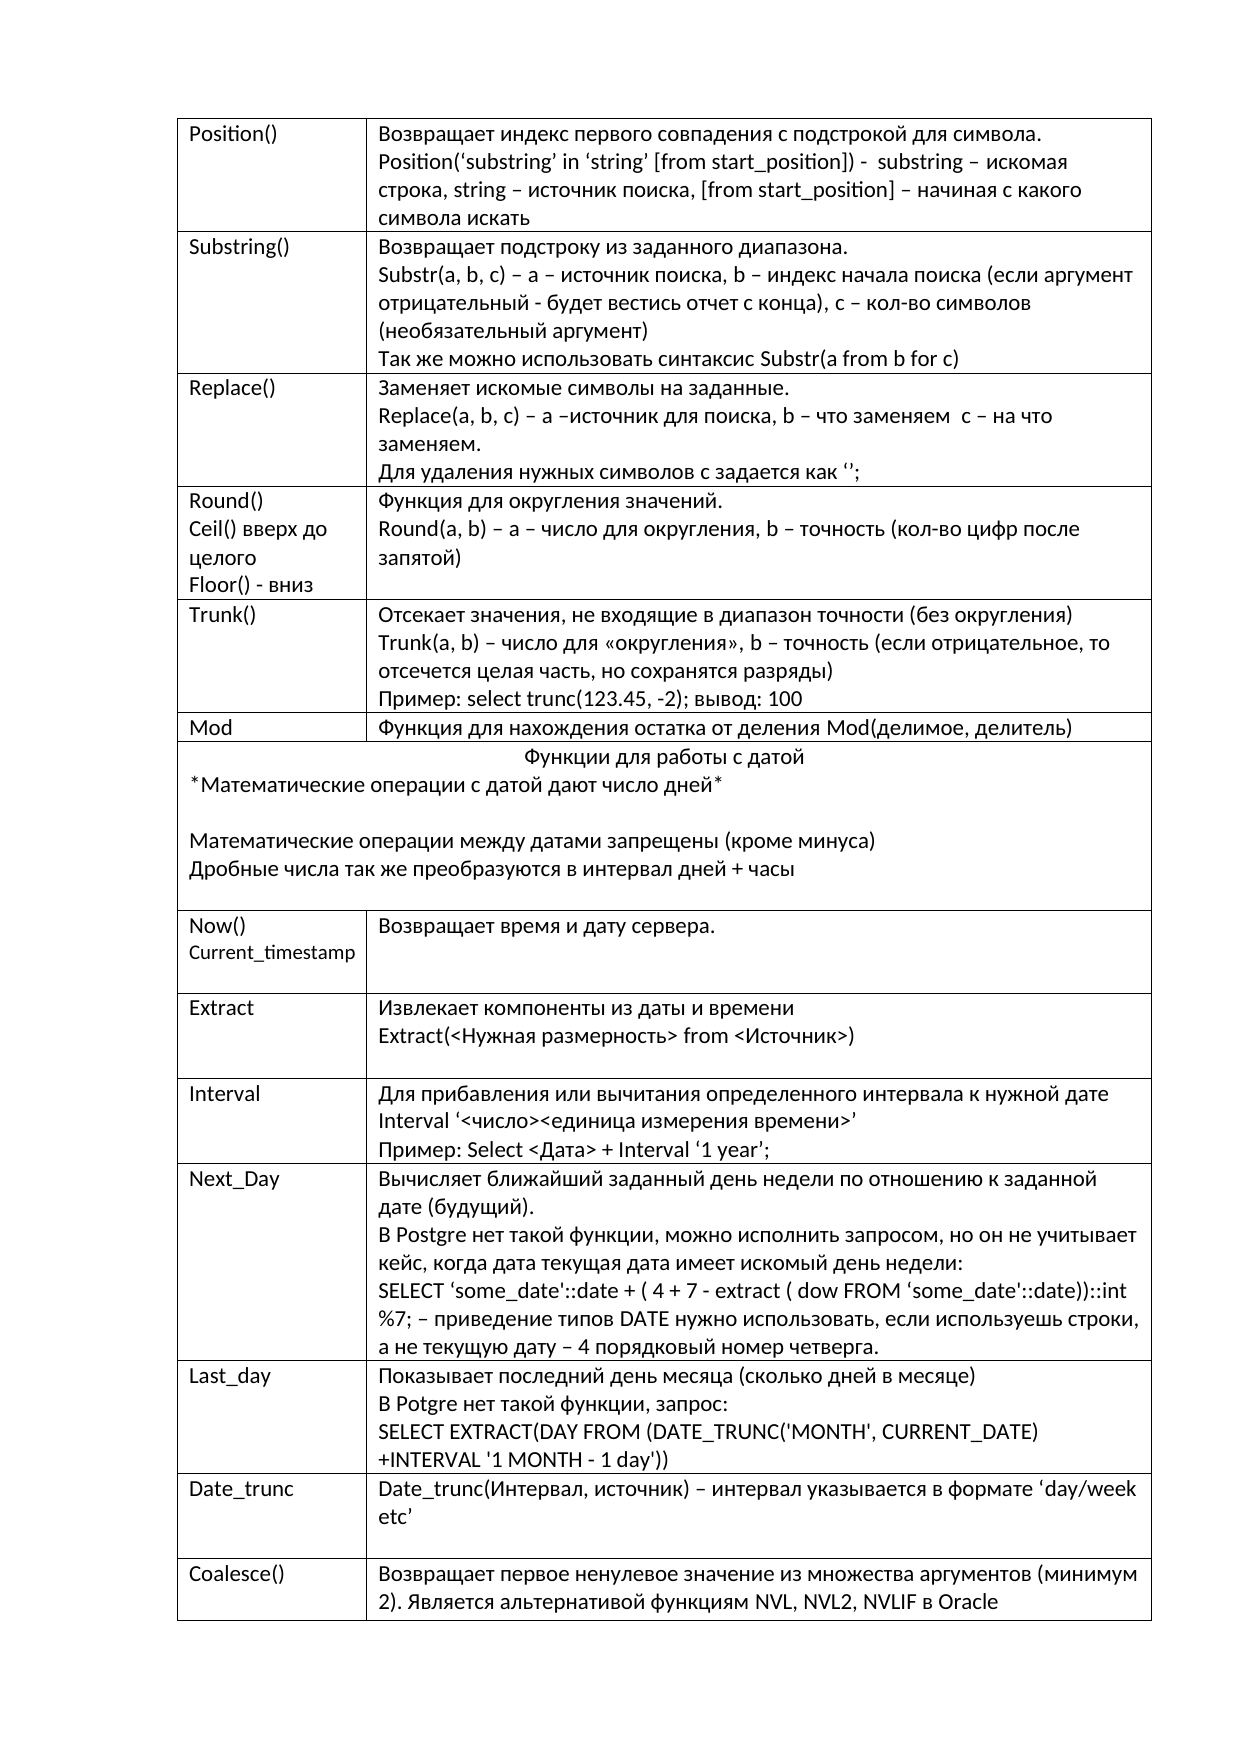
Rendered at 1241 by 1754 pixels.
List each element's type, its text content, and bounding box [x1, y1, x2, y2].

table_cell Функция для округления значений. Round(a, b) – a – число для округления, b – точность (кол-во цифр после запятой) [367, 487, 1151, 599]
table_cell Coalesce() [178, 1559, 366, 1620]
table_cell Для прибавления или вычитания определенного интервала к нужной дате Interval ‘<число><единица измерения времени>’ Пример: Select <Дата> + Interval ‘1 year’; [367, 1079, 1151, 1163]
table_cell Функция для нахождения остатка от деления Mod(делимое, делитель) [367, 713, 1151, 741]
table_cell Extract [178, 994, 366, 1078]
table_cell Substring() [178, 232, 366, 372]
table_cell Replace() [178, 374, 366, 486]
table_cell Извлекает компоненты из даты и времени Extract(<Нужная размерность> from <Источник>) [367, 994, 1151, 1078]
table_cell Функции для работы с датой *Математические операции с датой дают число дней* Математические операции между датами запрещены (кроме минуса) Дробные числа так же преобразуются в интервал дней + часы [178, 742, 1151, 910]
table_cell Last_day [178, 1361, 366, 1473]
table_cell Trunk() [178, 600, 366, 712]
table_cell Interval [178, 1079, 366, 1163]
table_cell Next_Day [178, 1164, 366, 1360]
table_cell Вычисляет ближайший заданный день недели по отношению к заданной дате (будущий). В Postgre нет такой функции, можно исполнить запросом, но он не учитывает кейс, когда дата текущая дата имеет искомый день недели: SELECT ‘some_date'::date + ( 4 + 7 - extract ( dow FROM ‘some_date'::date))::int%7; – приведение типов DATE нужно использовать, если используешь строки, а не текущую дату – 4 порядковый номер четверга. [367, 1164, 1151, 1360]
table_cell Date_trunc(Интервал, источник) – интервал указывается в формате ‘day/week etc’ [367, 1474, 1151, 1558]
table_cell Заменяет искомые символы на заданные. Replace(a, b, c) – a –источник для поиска, b – что заменяем c – на что заменяем. Для удаления нужных символов c задается как ‘’; [367, 374, 1151, 486]
table_cell Now() Current_timestamp [178, 911, 366, 992]
table_cell Возвращает первое ненулевое значение из множества аргументов (минимум 2). Является альтернативой функциям NVL, NVL2, NVLIF в Oracle [367, 1559, 1151, 1620]
table_cell Отсекает значения, не входящие в диапазон точности (без округления) Trunk(a, b) – число для «округления», b – точность (если отрицательное, то отсечется целая часть, но сохранятся разряды) Пример: select trunc(123.45, -2); вывод: 100 [367, 600, 1151, 712]
table_cell Возвращает индекс первого совпадения с подстрокой для символа. Position(‘substring’ in ‘string’ [from start_position]) - substring – искомая строка, string – источник поиска, [from start_position] – начиная с какого символа искать [367, 119, 1151, 231]
table_cell Mod [178, 713, 366, 741]
table_cell Round() Ceil() вверх до целого Floor() - вниз [178, 487, 366, 599]
table_cell Возвращает подстроку из заданного диапазона. Substr(a, b, c) – a – источник поиска, b – индекс начала поиска (если аргумент отрицательный - будет вестись отчет с конца), c – кол-во символов (необязательный аргумент) Так же можно использовать синтаксис Substr(a from b for c) [367, 232, 1151, 372]
table_cell Date_trunc [178, 1474, 366, 1558]
table_cell Показывает последний день месяца (сколько дней в месяце) В Potgre нет такой функции, запрос: SELECT EXTRACT(DAY FROM (DATE_TRUNC('MONTH', CURRENT_DATE) +INTERVAL '1 MONTH - 1 day')) [367, 1361, 1151, 1473]
table_cell Возвращает время и дату сервера. [367, 911, 1151, 992]
table_cell Position() [178, 119, 366, 231]
